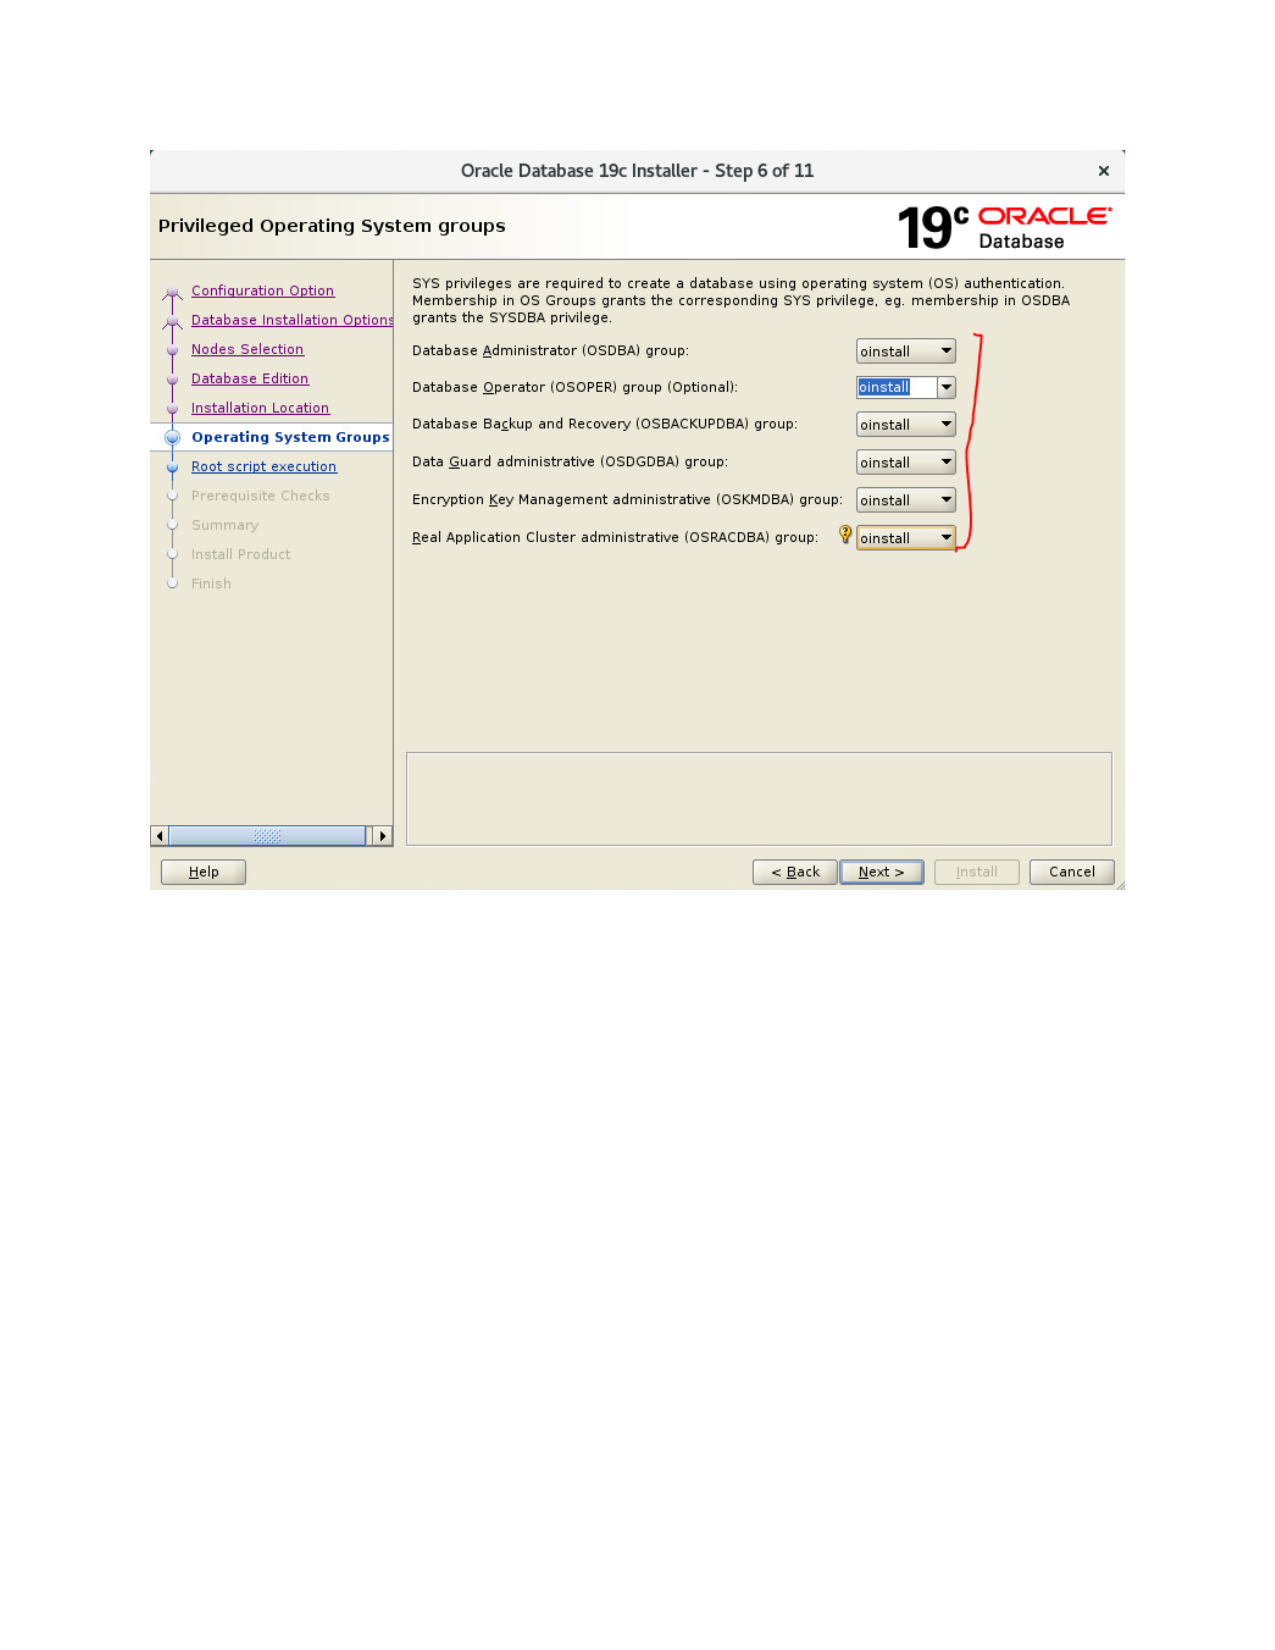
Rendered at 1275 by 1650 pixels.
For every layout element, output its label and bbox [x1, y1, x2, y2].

picture [150, 150, 1125, 890]
